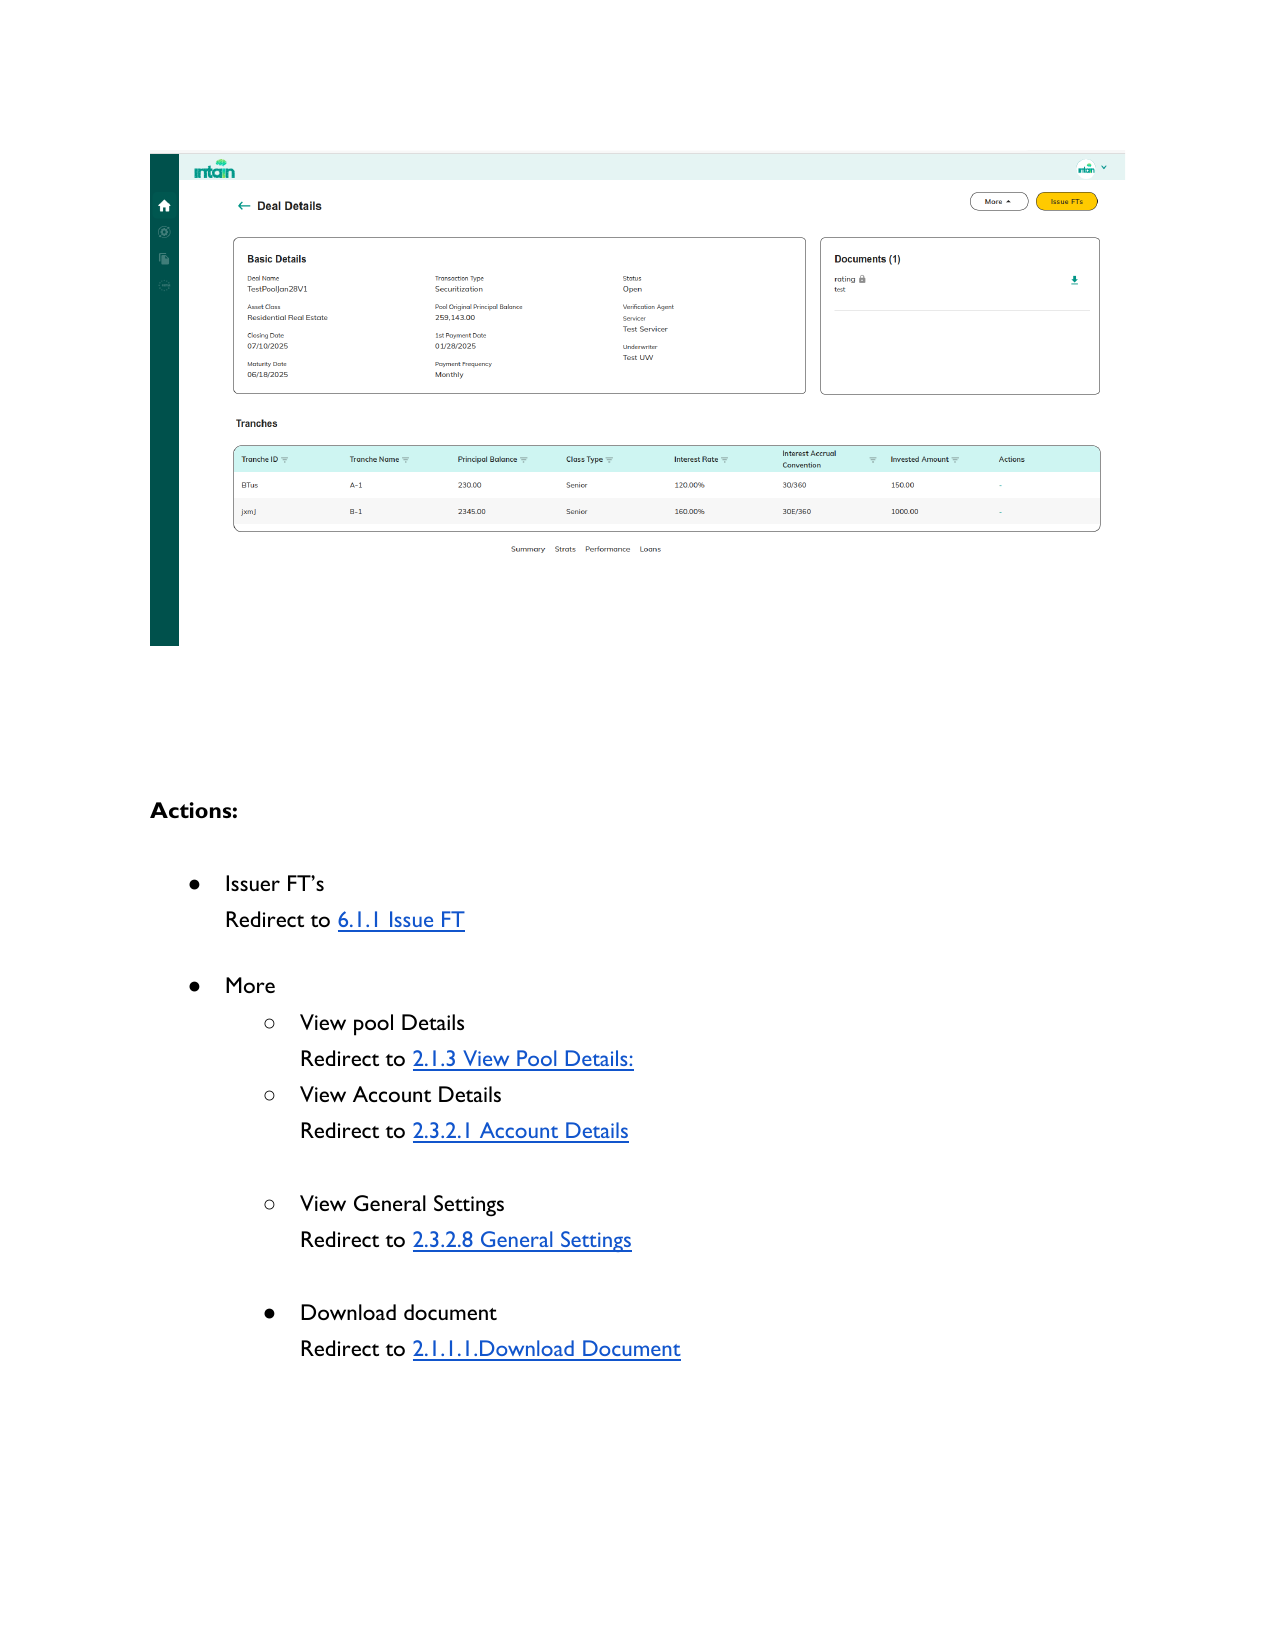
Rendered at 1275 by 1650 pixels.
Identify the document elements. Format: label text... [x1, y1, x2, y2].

list More [187, 970, 1125, 1001]
list View pool Details [262, 1006, 1125, 1038]
list View General Settings [262, 1187, 1125, 1219]
text Redirect to 2.3.2.8 General Settings [300, 1224, 1125, 1255]
list Issuer FT’s [187, 867, 1125, 899]
list View Account Details [262, 1079, 1125, 1110]
text Redirect to 2.3.2.1 Account Details [300, 1115, 1125, 1146]
text Redirect to 6.1.1 Issue FT [225, 903, 1125, 935]
text Actions: [150, 795, 1125, 826]
list Download document [262, 1296, 1125, 1328]
text Redirect to 2.1.3 View Pool Details: [300, 1042, 1125, 1074]
text Redirect to 2.1.1.1.Download Document [300, 1332, 1125, 1364]
picture [150, 150, 1125, 646]
